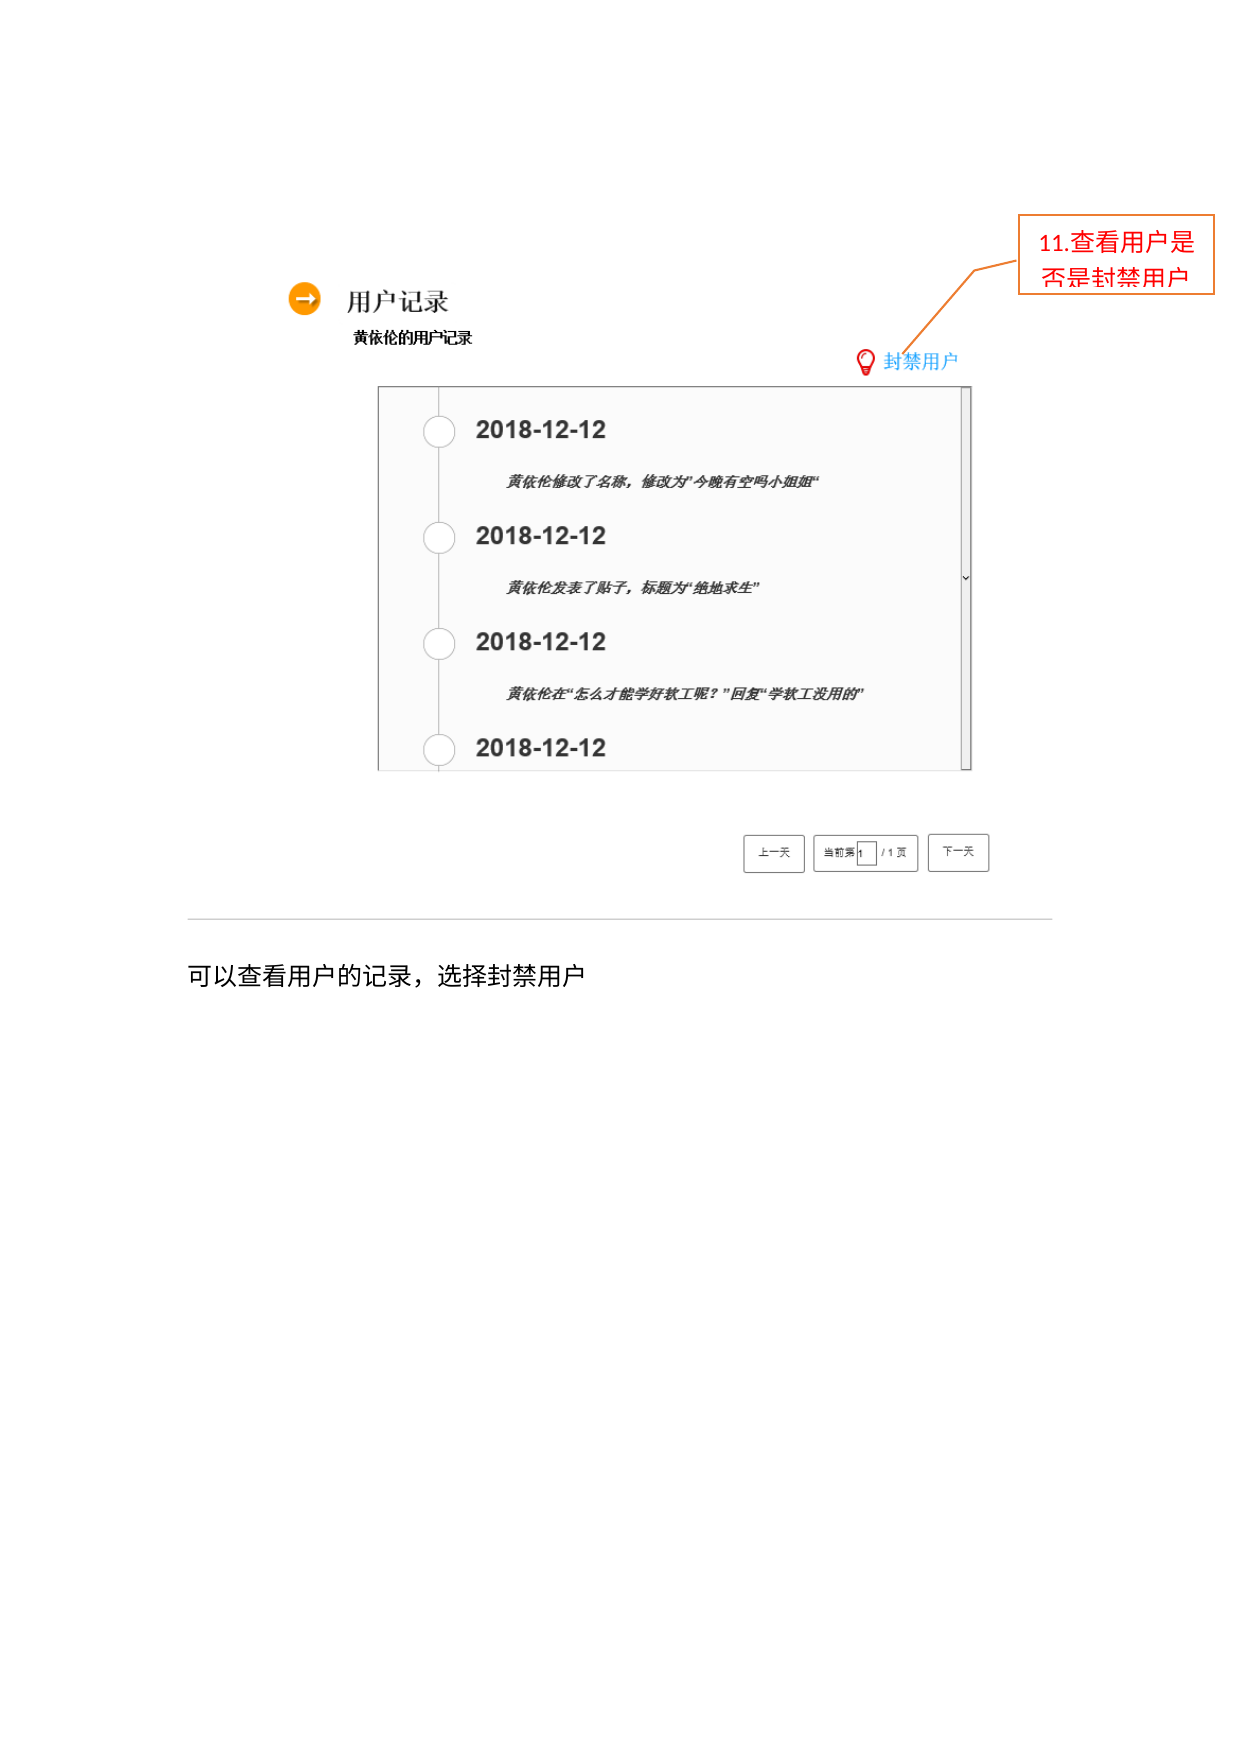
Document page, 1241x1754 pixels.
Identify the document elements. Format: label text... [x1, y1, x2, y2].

text 可以查看用户的记录，选择封禁用户 [187, 942, 1053, 1007]
picture [187, 227, 1053, 924]
